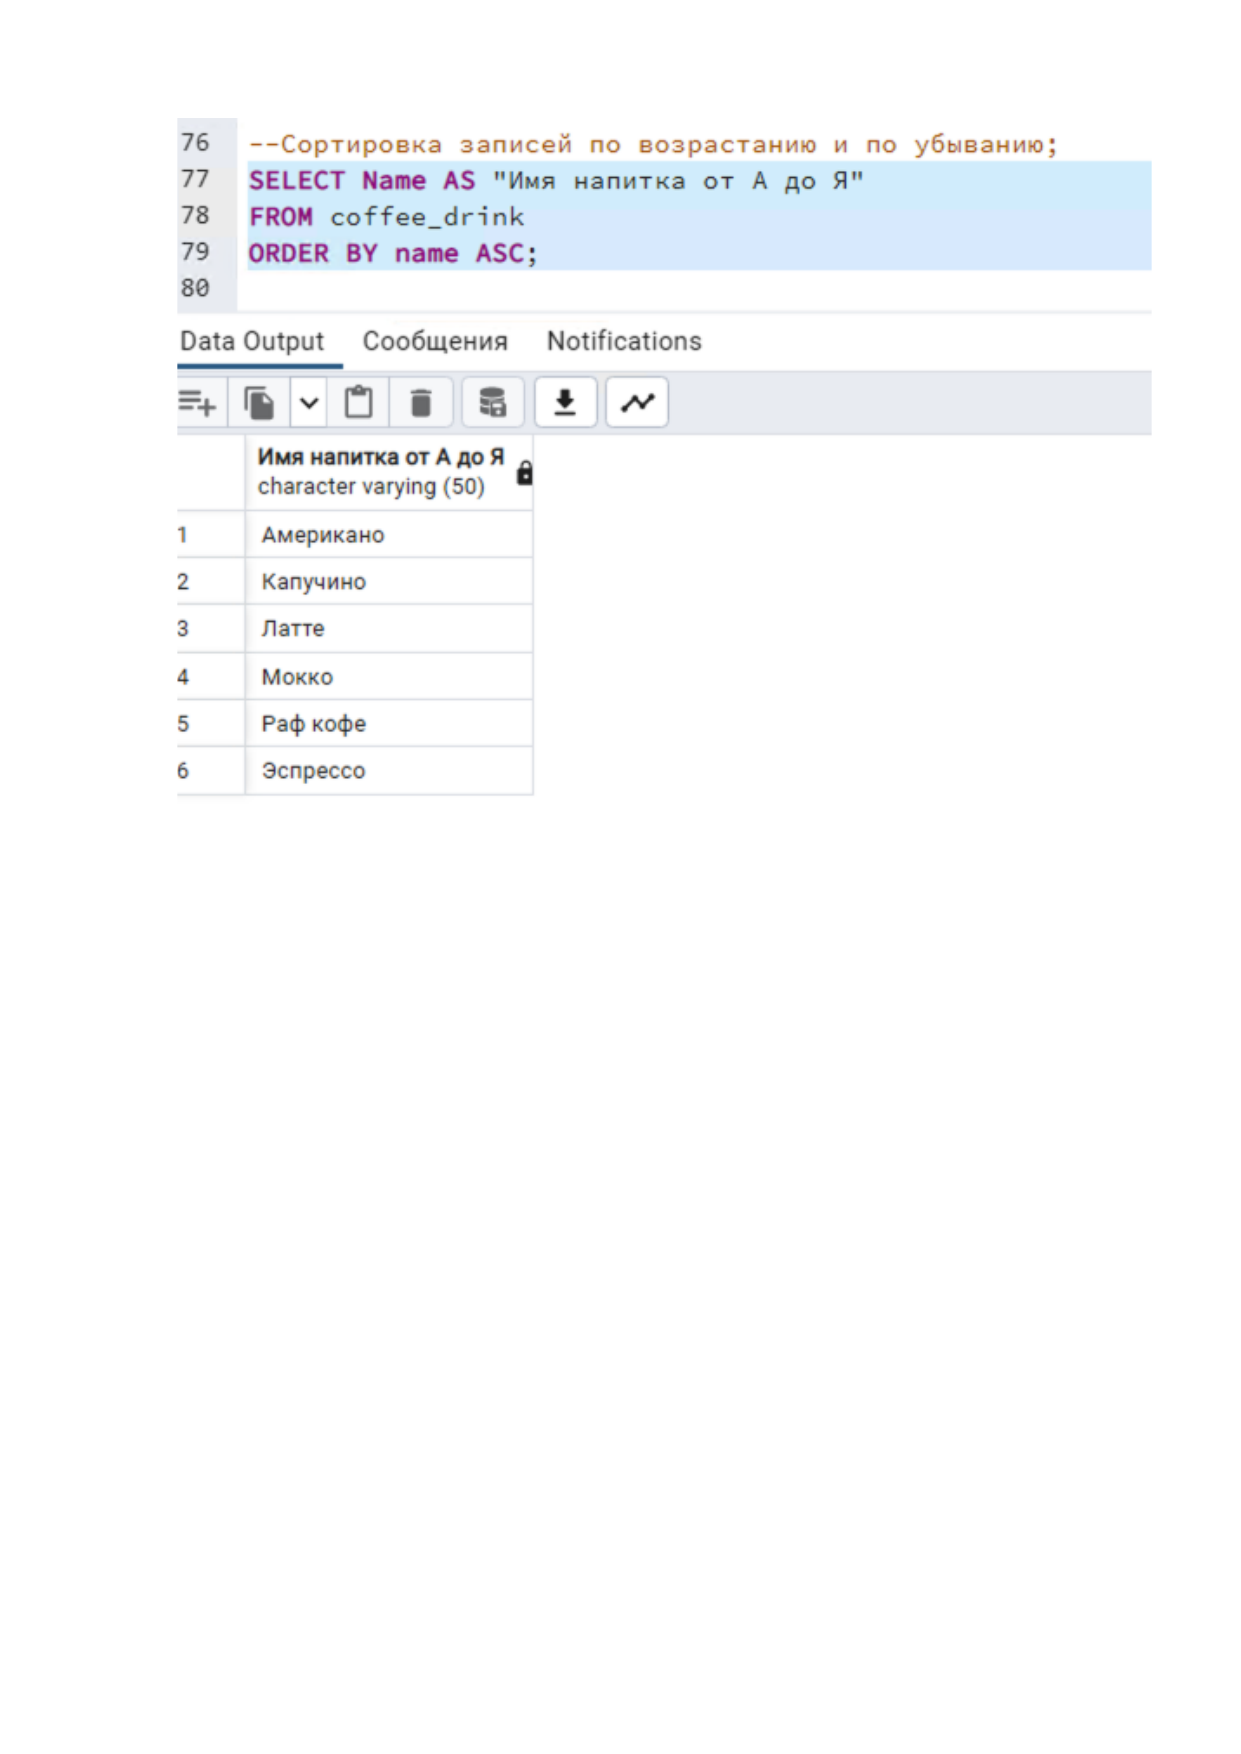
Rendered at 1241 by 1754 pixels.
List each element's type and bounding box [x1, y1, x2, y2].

picture [177, 118, 1152, 862]
